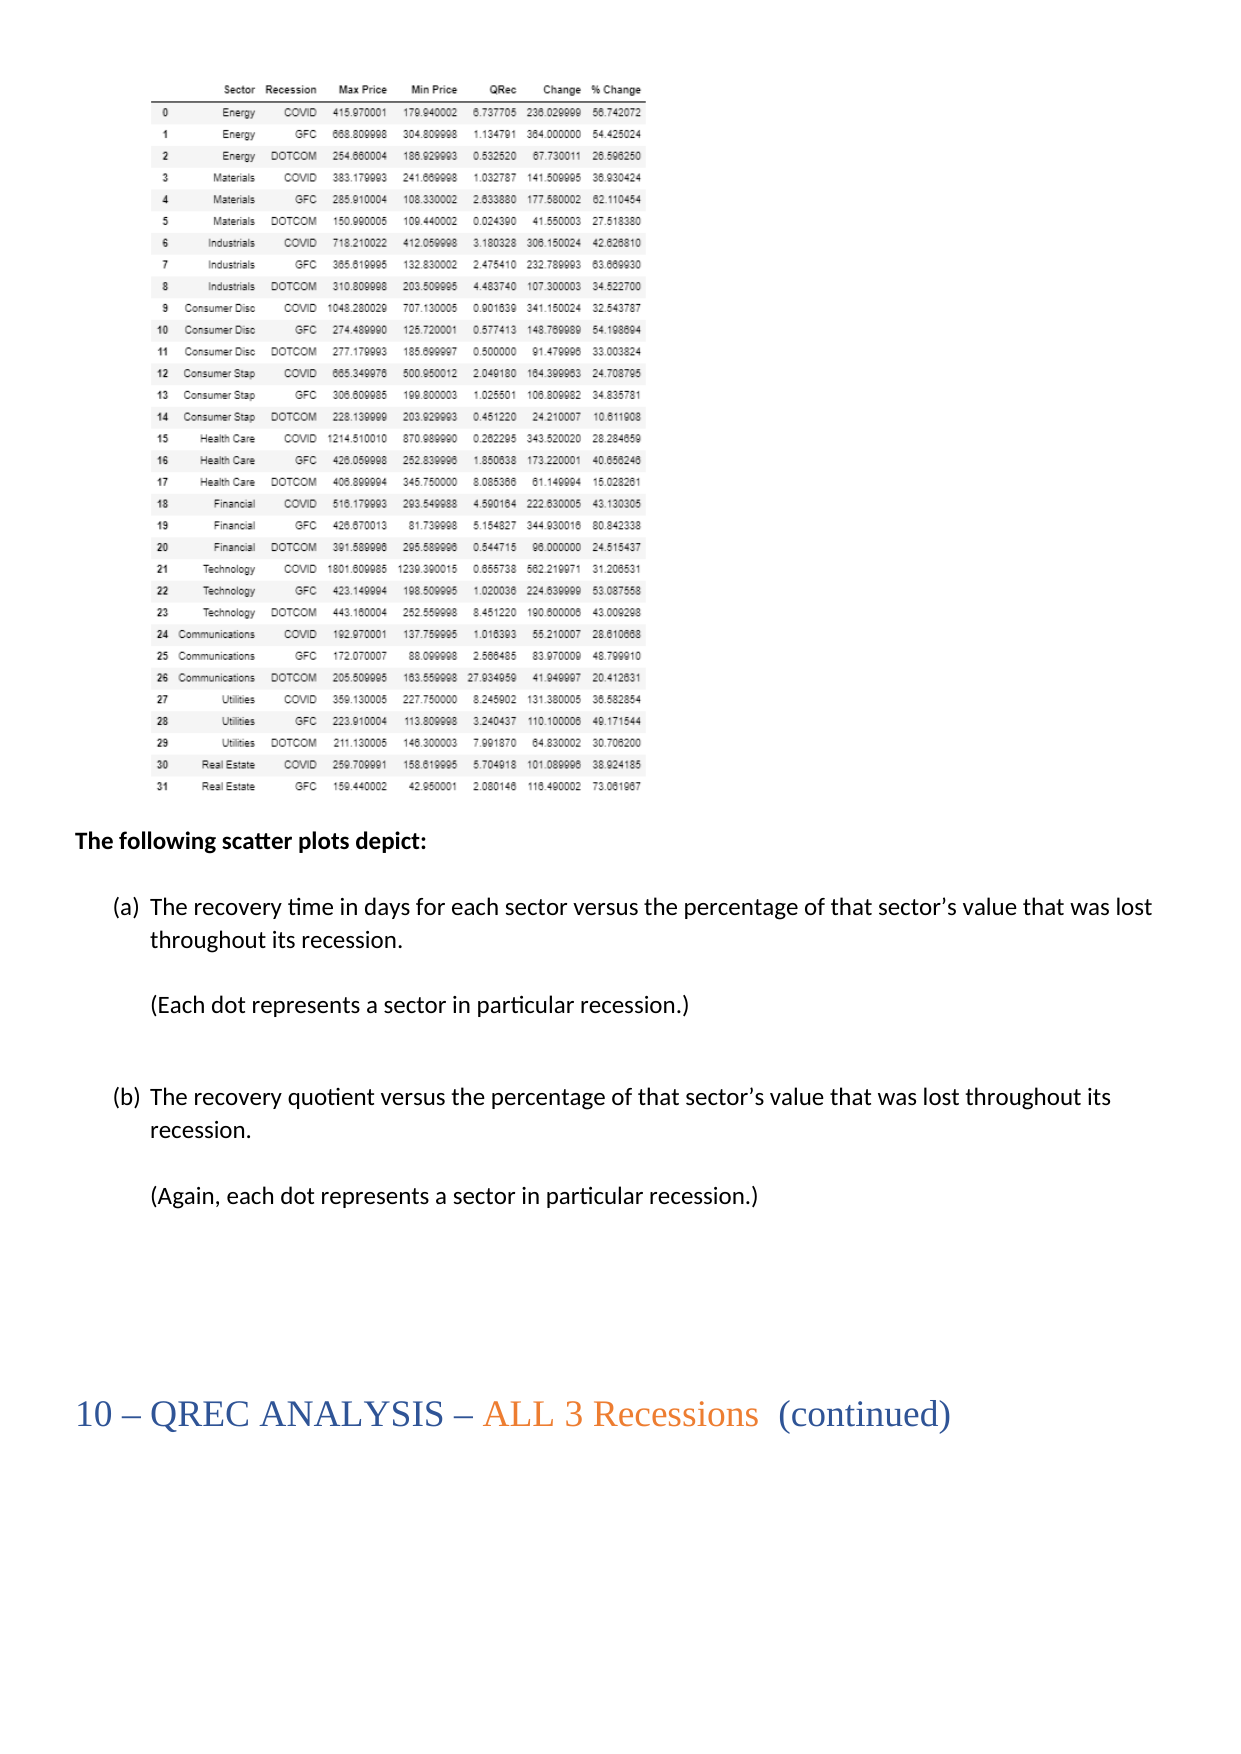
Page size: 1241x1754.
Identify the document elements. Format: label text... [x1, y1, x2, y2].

text 10 – QREC ANALYSIS – ALL 3 Recessions (continued) [75, 1392, 1165, 1435]
list The recovery quotient versus the percentage of that sector’s value that was lost throughout its recession. [112, 1081, 1165, 1145]
list (Again, each dot represents a sector in particular recession.) [150, 1180, 1165, 1211]
list The recovery time in days for each sector versus the percentage of that sector’s value that was lost throughout its recession. [112, 891, 1165, 954]
picture [150, 75, 655, 804]
text The following scatter plots depict: [75, 825, 1165, 855]
list (Each dot represents a sector in particular recession.) [150, 990, 1165, 1020]
